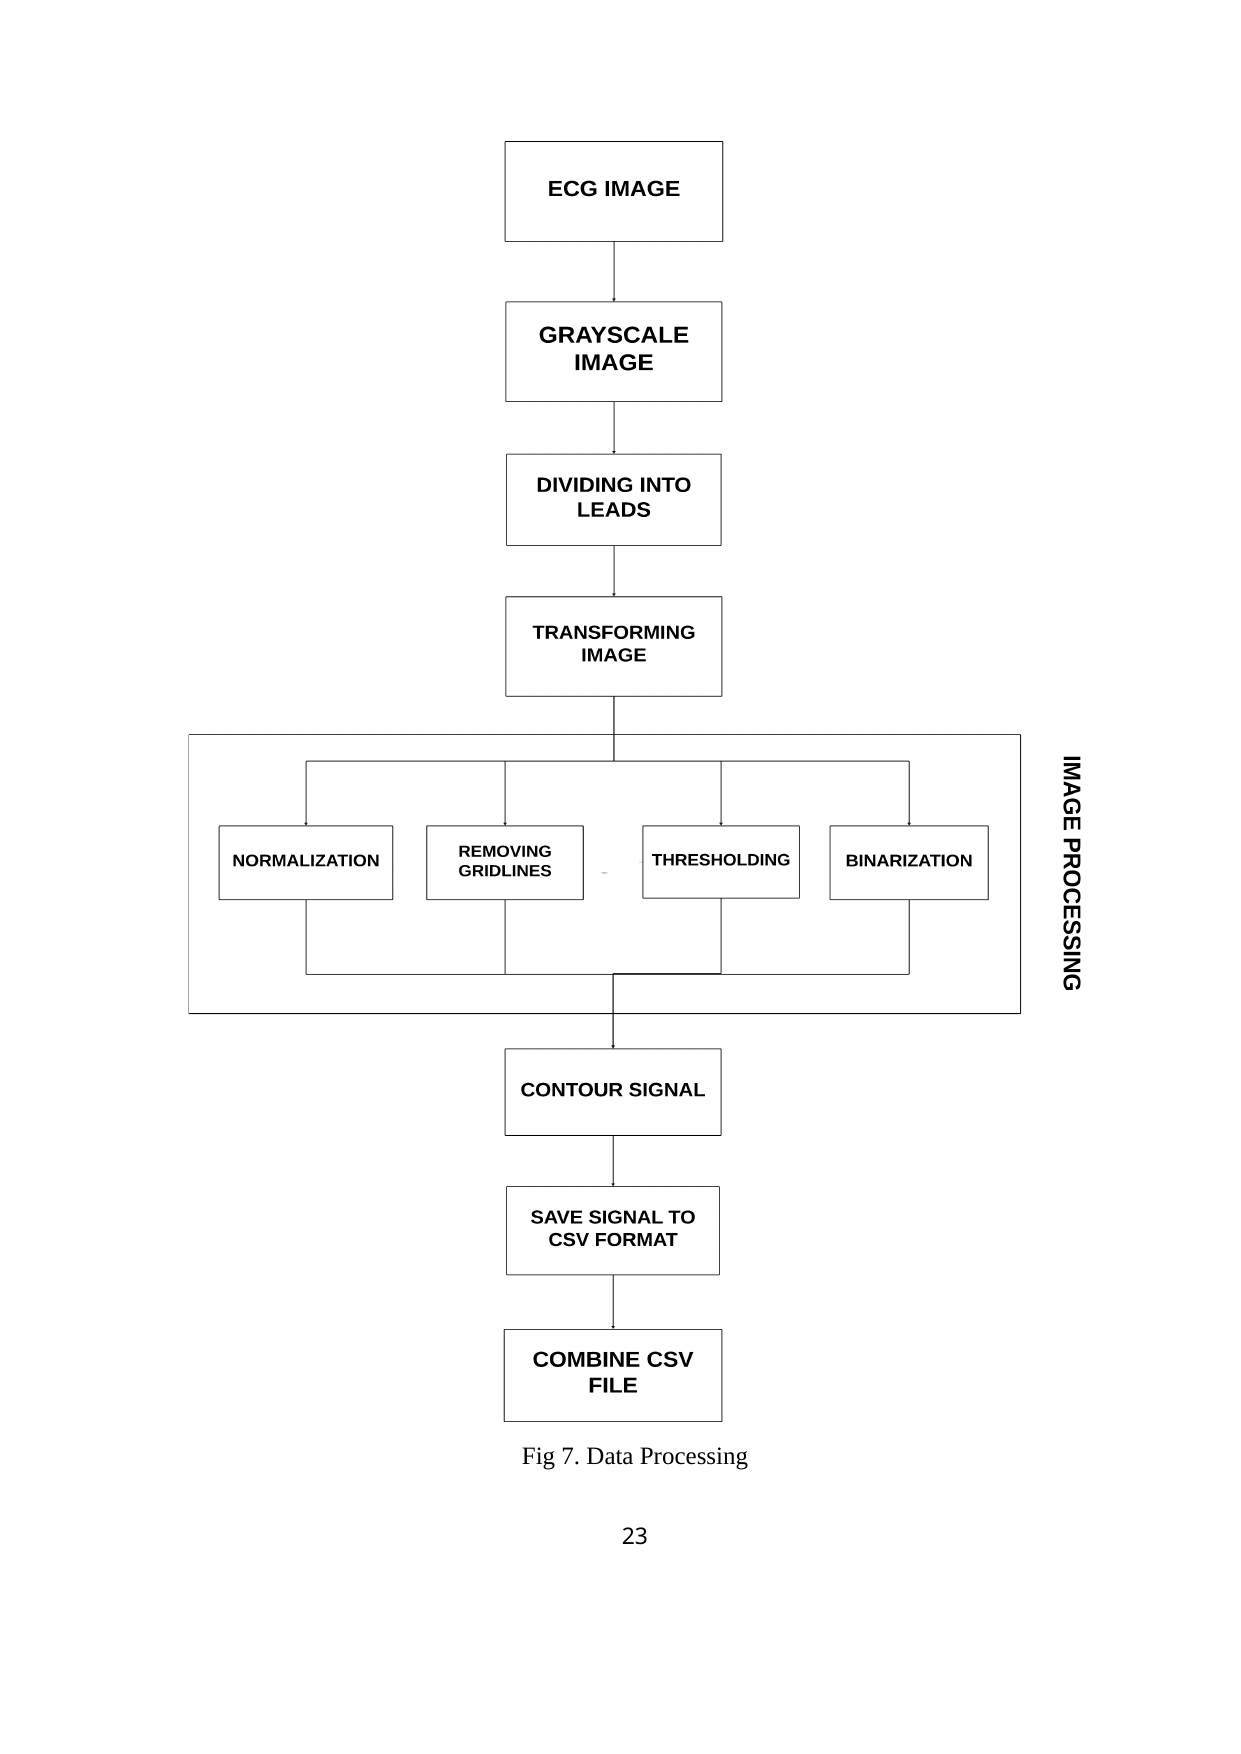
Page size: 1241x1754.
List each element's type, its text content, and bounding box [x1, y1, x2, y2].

text Fig 7. Data Processing [137, 1441, 1132, 1470]
picture [188, 141, 1081, 1422]
